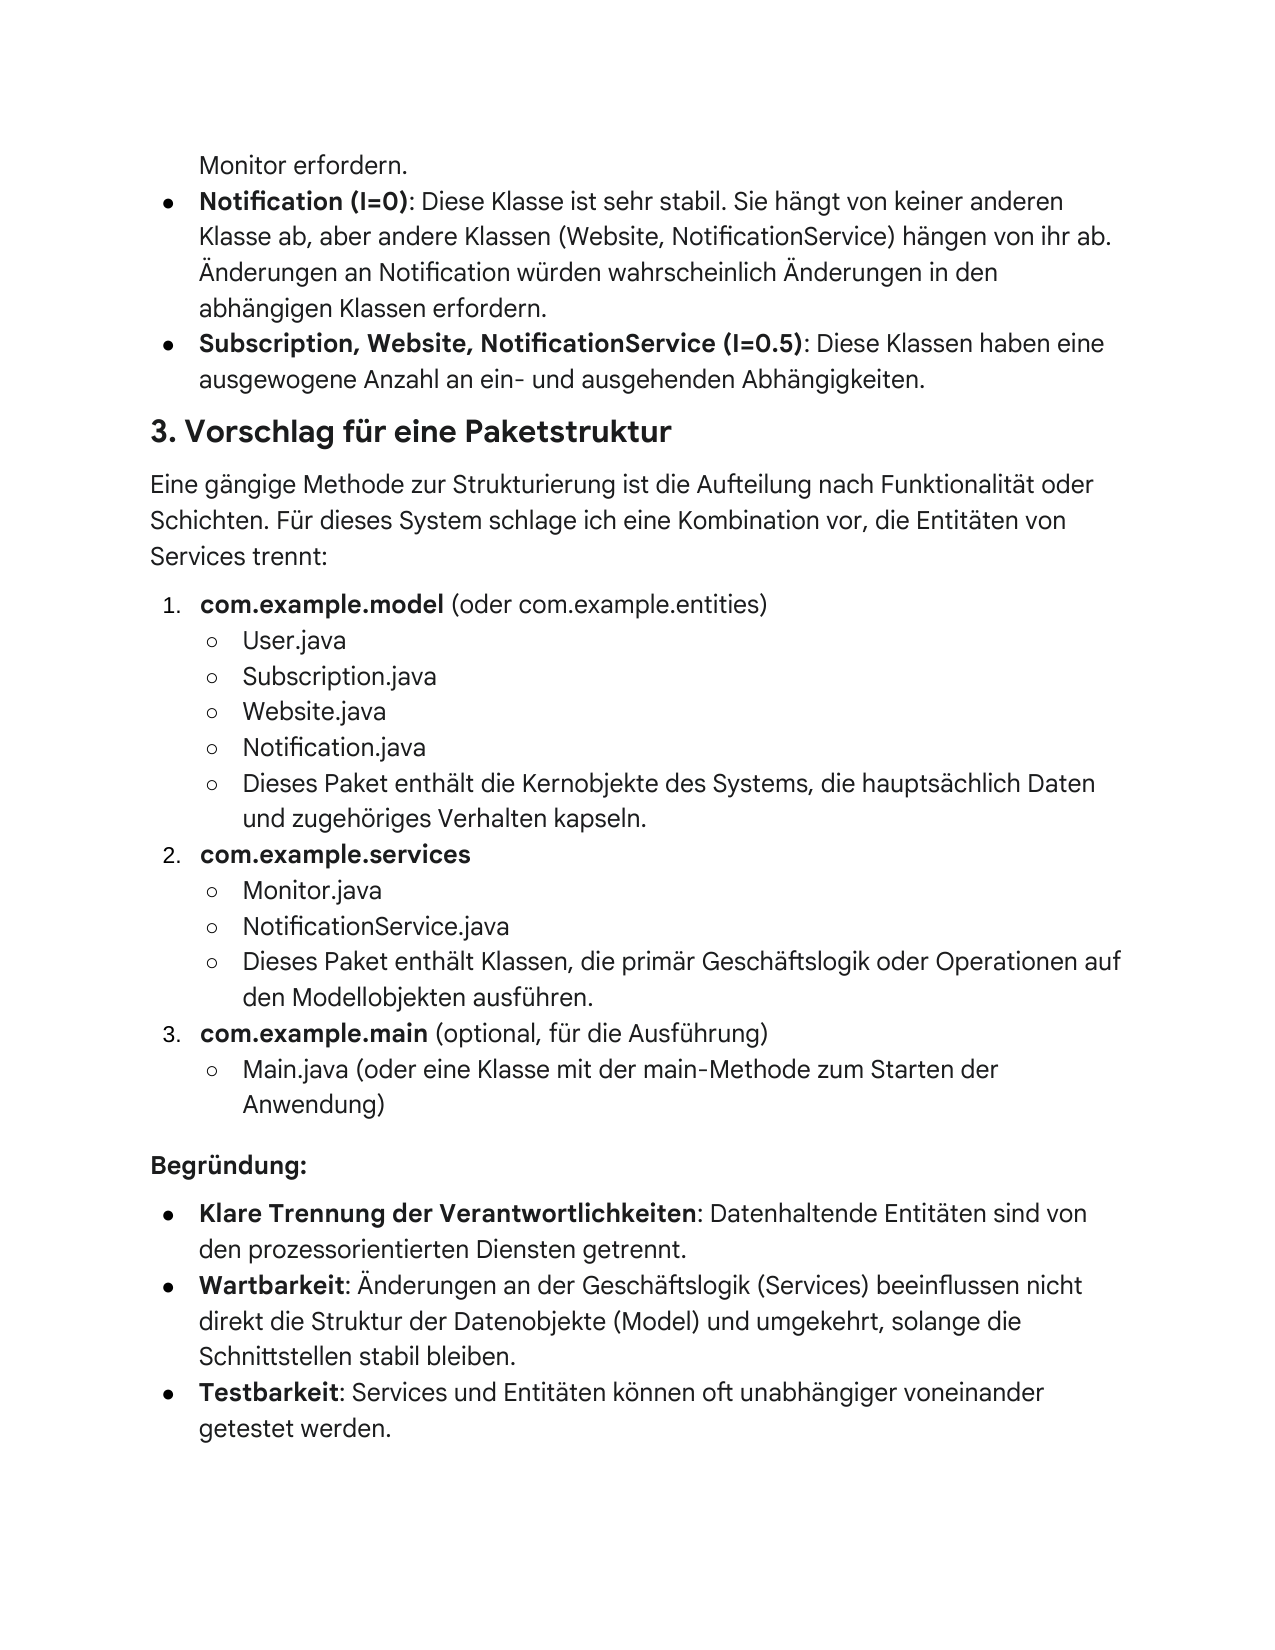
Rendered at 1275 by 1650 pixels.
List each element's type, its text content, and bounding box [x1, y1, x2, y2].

list Main.java (oder eine Klasse mit der main-Methode zum Starten der Anwendung) [205, 1054, 1125, 1121]
list Monitor.java [205, 875, 1125, 907]
list Notification.java [205, 732, 1125, 764]
list Dieses Paket enthält Klassen, die primär Geschäftslogik oder Operationen auf den Modellobjekten ausführen. [205, 947, 1125, 1014]
list Subscription, Website, NotificationService (I=0.5): Diese Klassen haben eine ausgewogene Anzahl an ein- und ausgehenden Abhängigkeiten. [161, 329, 1125, 396]
text Begründung: [150, 1150, 1125, 1182]
subtitle 3. Vorschlag für eine Paketstruktur [150, 413, 1125, 452]
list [161, 150, 1125, 181]
list Website.java [205, 697, 1125, 728]
list User.java [205, 625, 1125, 656]
list Notification (I=0): Diese Klasse ist sehr stabil. Sie hängt von keiner anderen Klasse ab, aber andere Klassen (Website, NotificationService) hängen von ihr ab. Änderungen an Notification würden wahrscheinlich Änderungen in den abhängigen Klassen erfordern. [161, 186, 1125, 324]
list NotificationService.java [205, 911, 1125, 942]
list Wartbarkeit: Änderungen an der Geschäftslogik (Services) beeinflussen nicht direkt die Struktur der Datenobjekte (Model) und umgekehrt, solange die Schnittstellen stabil bleiben. [161, 1270, 1125, 1373]
list Klare Trennung der Verantwortlichkeiten: Datenhaltende Entitäten sind von den prozessorientierten Diensten getrennt. [161, 1198, 1125, 1266]
list Subscription.java [205, 661, 1125, 692]
list com.example.model (oder com.example.entities) [162, 589, 1125, 621]
list Dieses Paket enthält die Kernobjekte des Systems, die hauptsächlich Daten und zugehöriges Verhalten kapseln. [205, 768, 1125, 835]
text Eine gängige Methode zur Strukturierung ist die Aufteilung nach Funktionalität oder Schichten. Für dieses System schlage ich eine Kombination vor, die Entitäten von Services trennt: [150, 470, 1125, 572]
list Testbarkeit: Services und Entitäten können oft unabhängiger voneinander getestet werden. [161, 1377, 1125, 1444]
list com.example.services [162, 839, 1125, 871]
list com.example.main (optional, für die Ausführung) [162, 1018, 1125, 1049]
